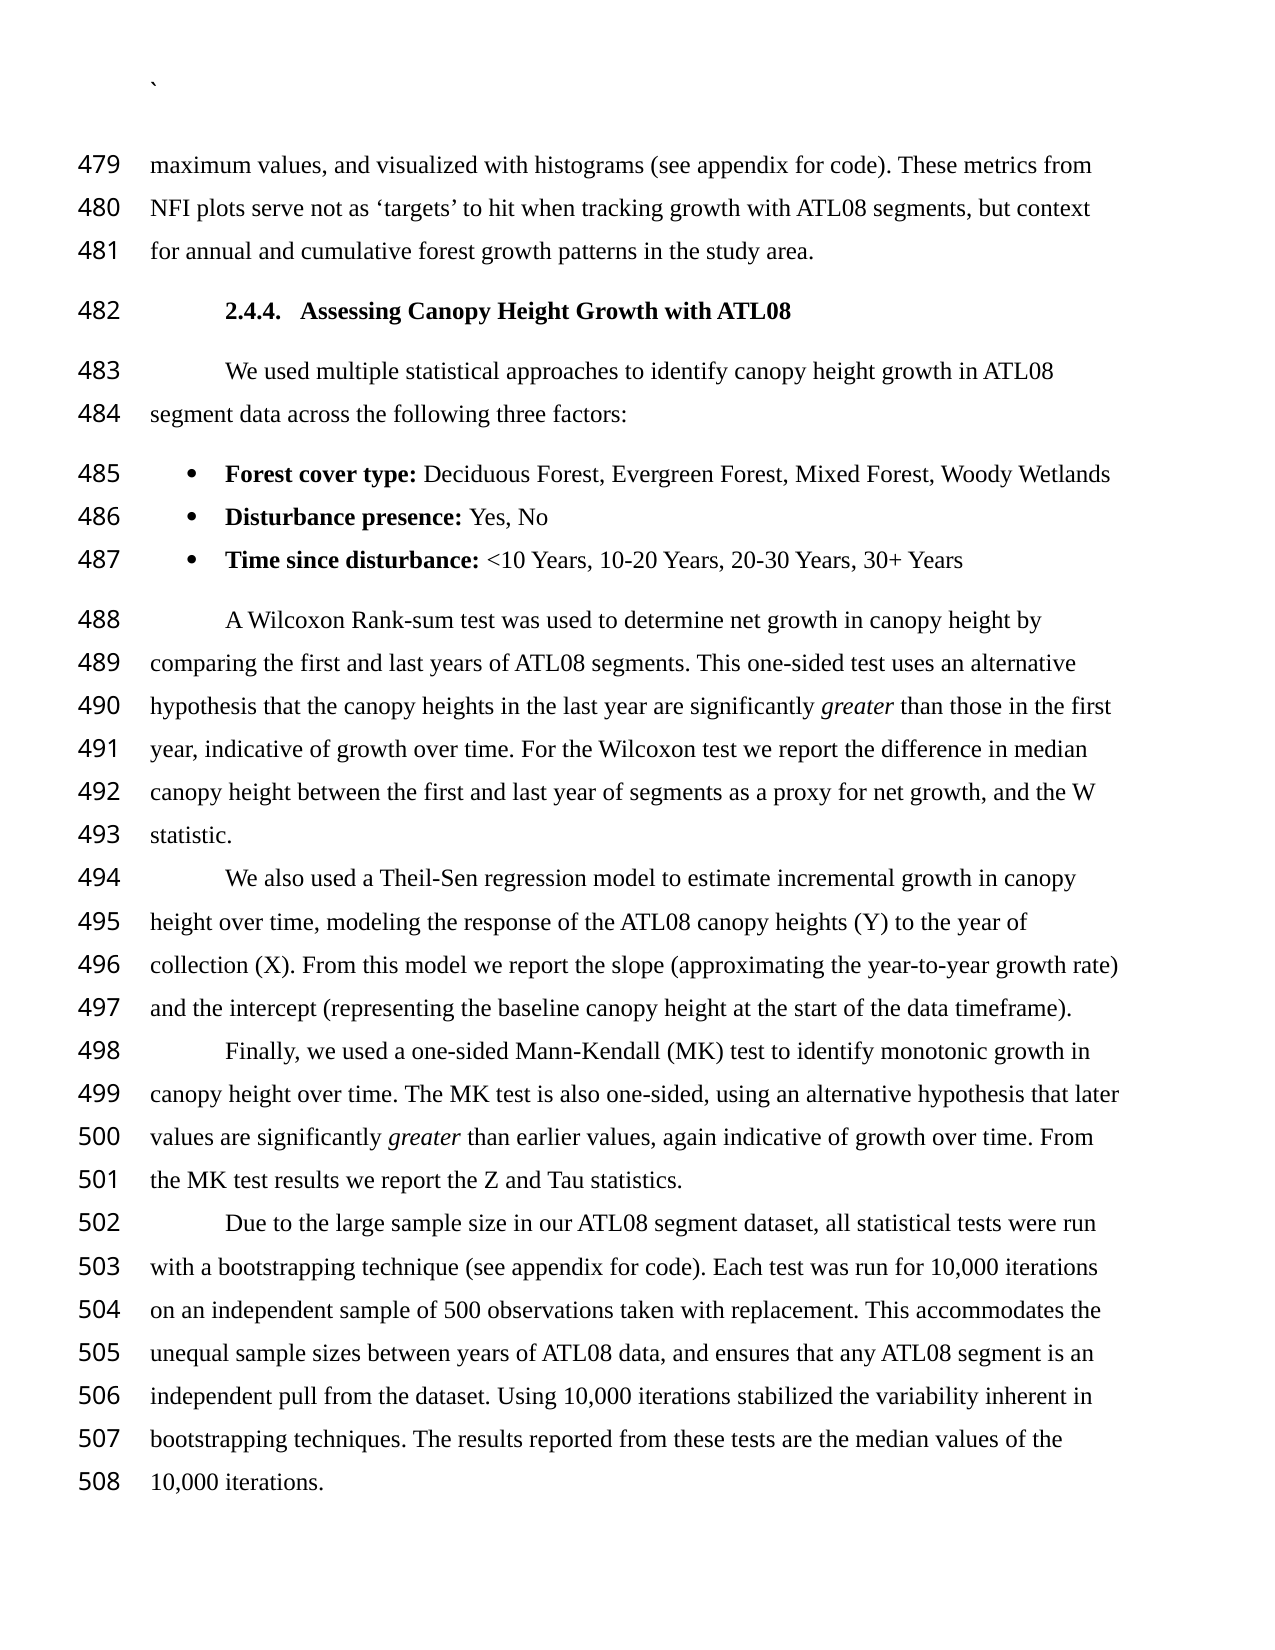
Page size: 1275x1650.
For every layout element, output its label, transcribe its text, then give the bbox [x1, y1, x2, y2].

list Disturbance presence: Yes, No [187, 502, 1125, 531]
text We also used a Theil-Sen regression model to estimate incremental growth in canopy height over time, modeling the response of the ATL08 canopy heights (Y) to the year of collection (X). From this model we report the slope (approximating the year-to-year growth rate) and the intercept (representing the baseline canopy height at the start of the data timeframe). [150, 863, 1125, 1022]
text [150, 150, 1125, 265]
list Assessing Canopy Height Growth with ATL08 [225, 296, 1125, 325]
text Due to the large sample size in our ATL08 segment dataset, all statistical tests were run with a bootstrapping technique (see appendix for code). Each test was run for 10,000 iterations on an independent sample of 500 observations taken with replacement. This accommodates the unequal sample sizes between years of ATL08 data, and ensures that any ATL08 segment is an independent pull from the dataset. Using 10,000 iterations stabilized the variability inherent in bootstrapping techniques. The results reported from these tests are the median values of the 10,000 iterations. [150, 1208, 1125, 1496]
text Finally, we used a one-sided Mann-Kendall (MK) test to identify monotonic growth in canopy height over time. The MK test is also one-sided, using an alternative hypothesis that later values are significantly greater than earlier values, again indicative of growth over time. From the MK test results we report the Z and Tau statistics. [150, 1036, 1125, 1194]
text We used multiple statistical approaches to identify canopy height growth in ATL08 segment data across the following three factors: [150, 356, 1125, 428]
list Time since disturbance: <10 Years, 10-20 Years, 20-30 Years, 30+ Years [187, 545, 1125, 574]
text A Wilcoxon Rank-sum test was used to determine net growth in canopy height by comparing the first and last years of ATL08 segments. This one-sided test uses an alternative hypothesis that the canopy heights in the last year are significantly greater than those in the first year, indicative of growth over time. For the Wilcoxon test we report the difference in median canopy height between the first and last year of segments as a proxy for net growth, and the W statistic. [150, 605, 1125, 849]
list Forest cover type: Deciduous Forest, Evergreen Forest, Mixed Forest, Woody Wetlands [187, 459, 1125, 487]
